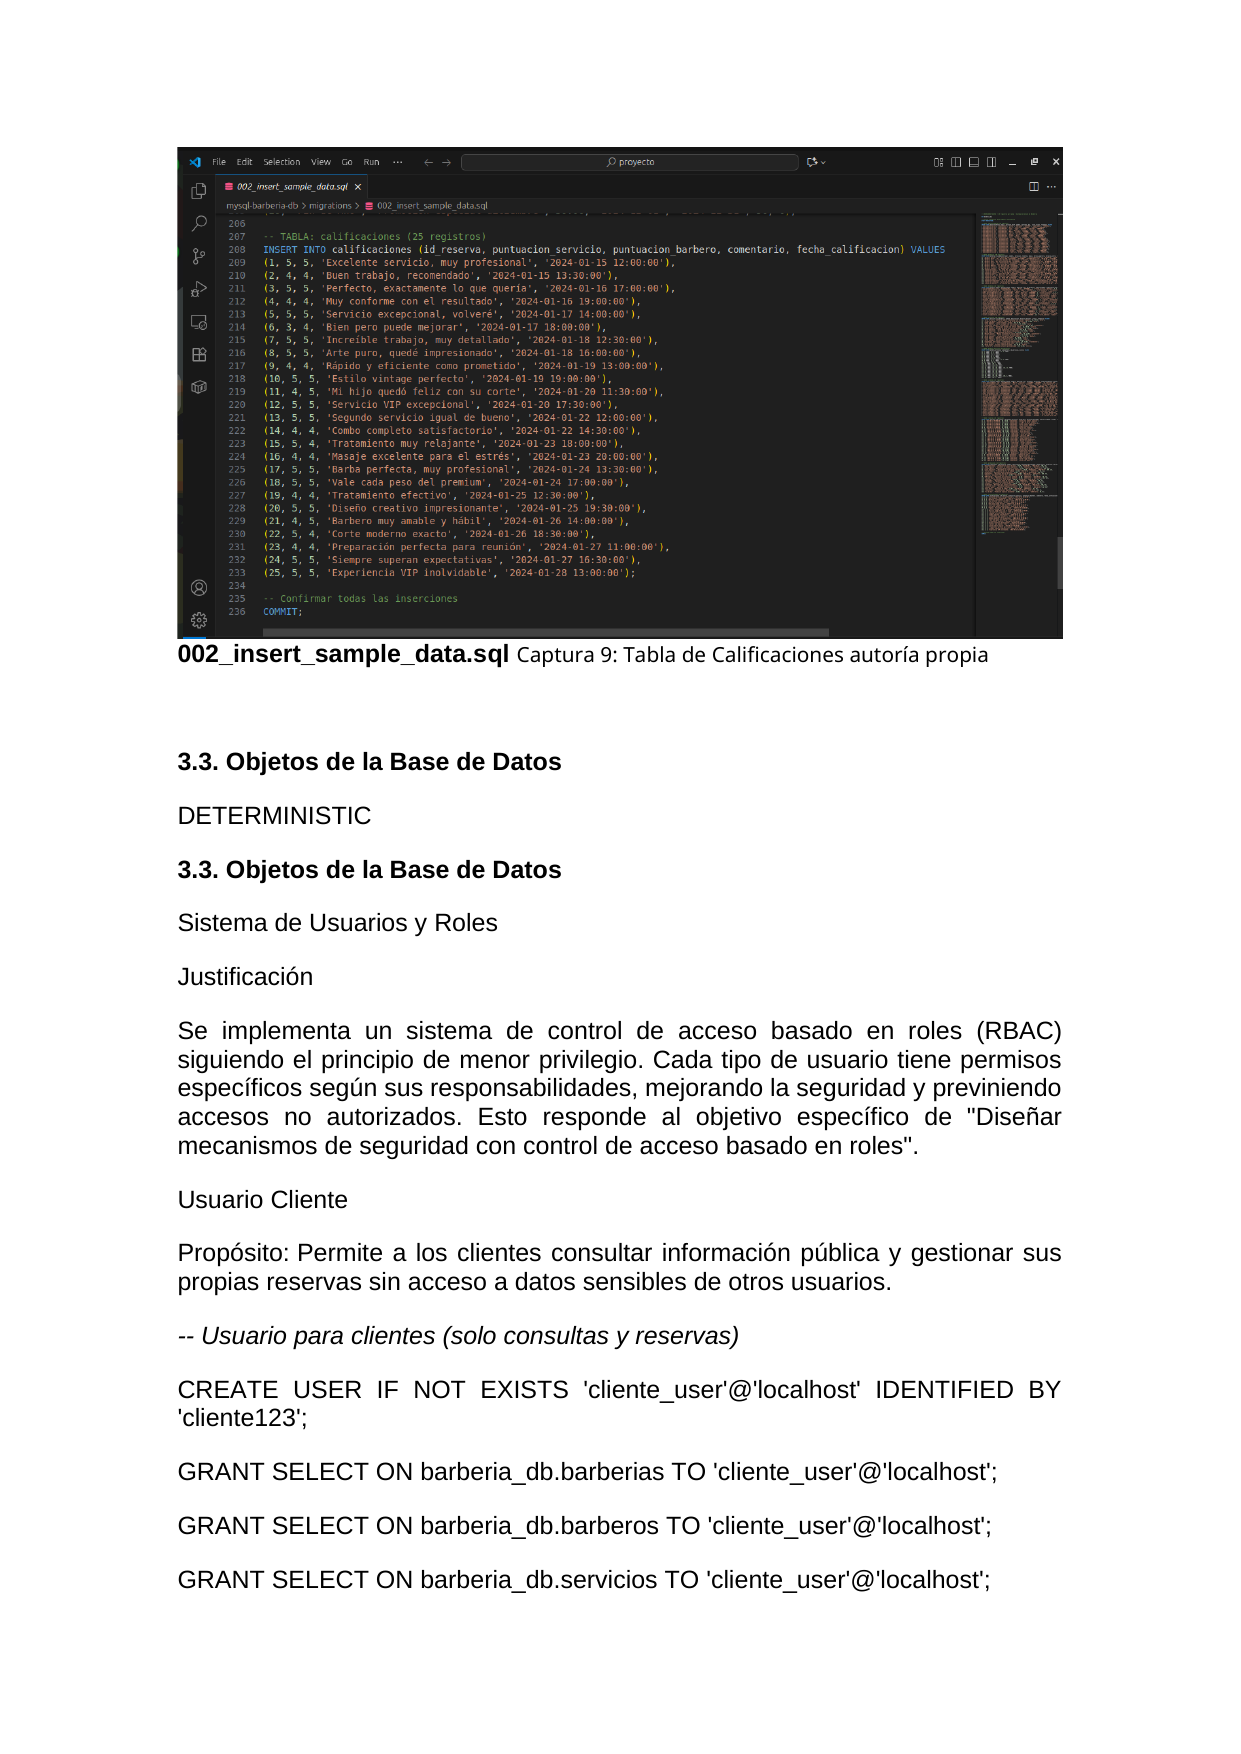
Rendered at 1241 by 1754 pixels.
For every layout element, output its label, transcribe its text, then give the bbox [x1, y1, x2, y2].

text Propósito: Permite a los clientes consultar información pública y gestionar sus propias reservas sin acceso a datos sensibles de otros usuarios. [177, 1238, 1063, 1296]
text GRANT SELECT ON barberia_db.barberos TO 'cliente_user'@'localhost'; [177, 1511, 1063, 1540]
text Justificación [177, 962, 1063, 991]
text Sistema de Usuarios y Roles [177, 908, 1063, 937]
text CREATE USER IF NOT EXISTS 'cliente_user'@'localhost' IDENTIFIED BY 'cliente123'; [177, 1375, 1063, 1432]
text -- Usuario para clientes (solo consultas y reservas) [177, 1321, 1063, 1350]
text 3.3. Objetos de la Base de Datos [177, 855, 1063, 883]
text Usuario Cliente [177, 1185, 1063, 1213]
subtitle 002_insert_sample_data.sql Captura 9: Tabla de Calificaciones autoría propia [177, 639, 1063, 668]
subtitle 3.3. Objetos de la Base de Datos [177, 747, 1063, 776]
picture [177, 147, 1063, 639]
text DETERMINISTIC [177, 801, 1063, 830]
text GRANT SELECT ON barberia_db.barberias TO 'cliente_user'@'localhost'; [177, 1457, 1063, 1486]
text Se implementa un sistema de control de acceso basado en roles (RBAC) siguiendo el principio de menor privilegio. Cada tipo de usuario tiene permisos específicos según sus responsabilidades, mejorando la seguridad y previniendo accesos no autorizados. Esto responde al objetivo específico de "Diseñar mecanismos de seguridad con control de acceso basado en roles". [177, 1016, 1063, 1160]
text GRANT SELECT ON barberia_db.servicios TO 'cliente_user'@'localhost'; [177, 1565, 1063, 1593]
